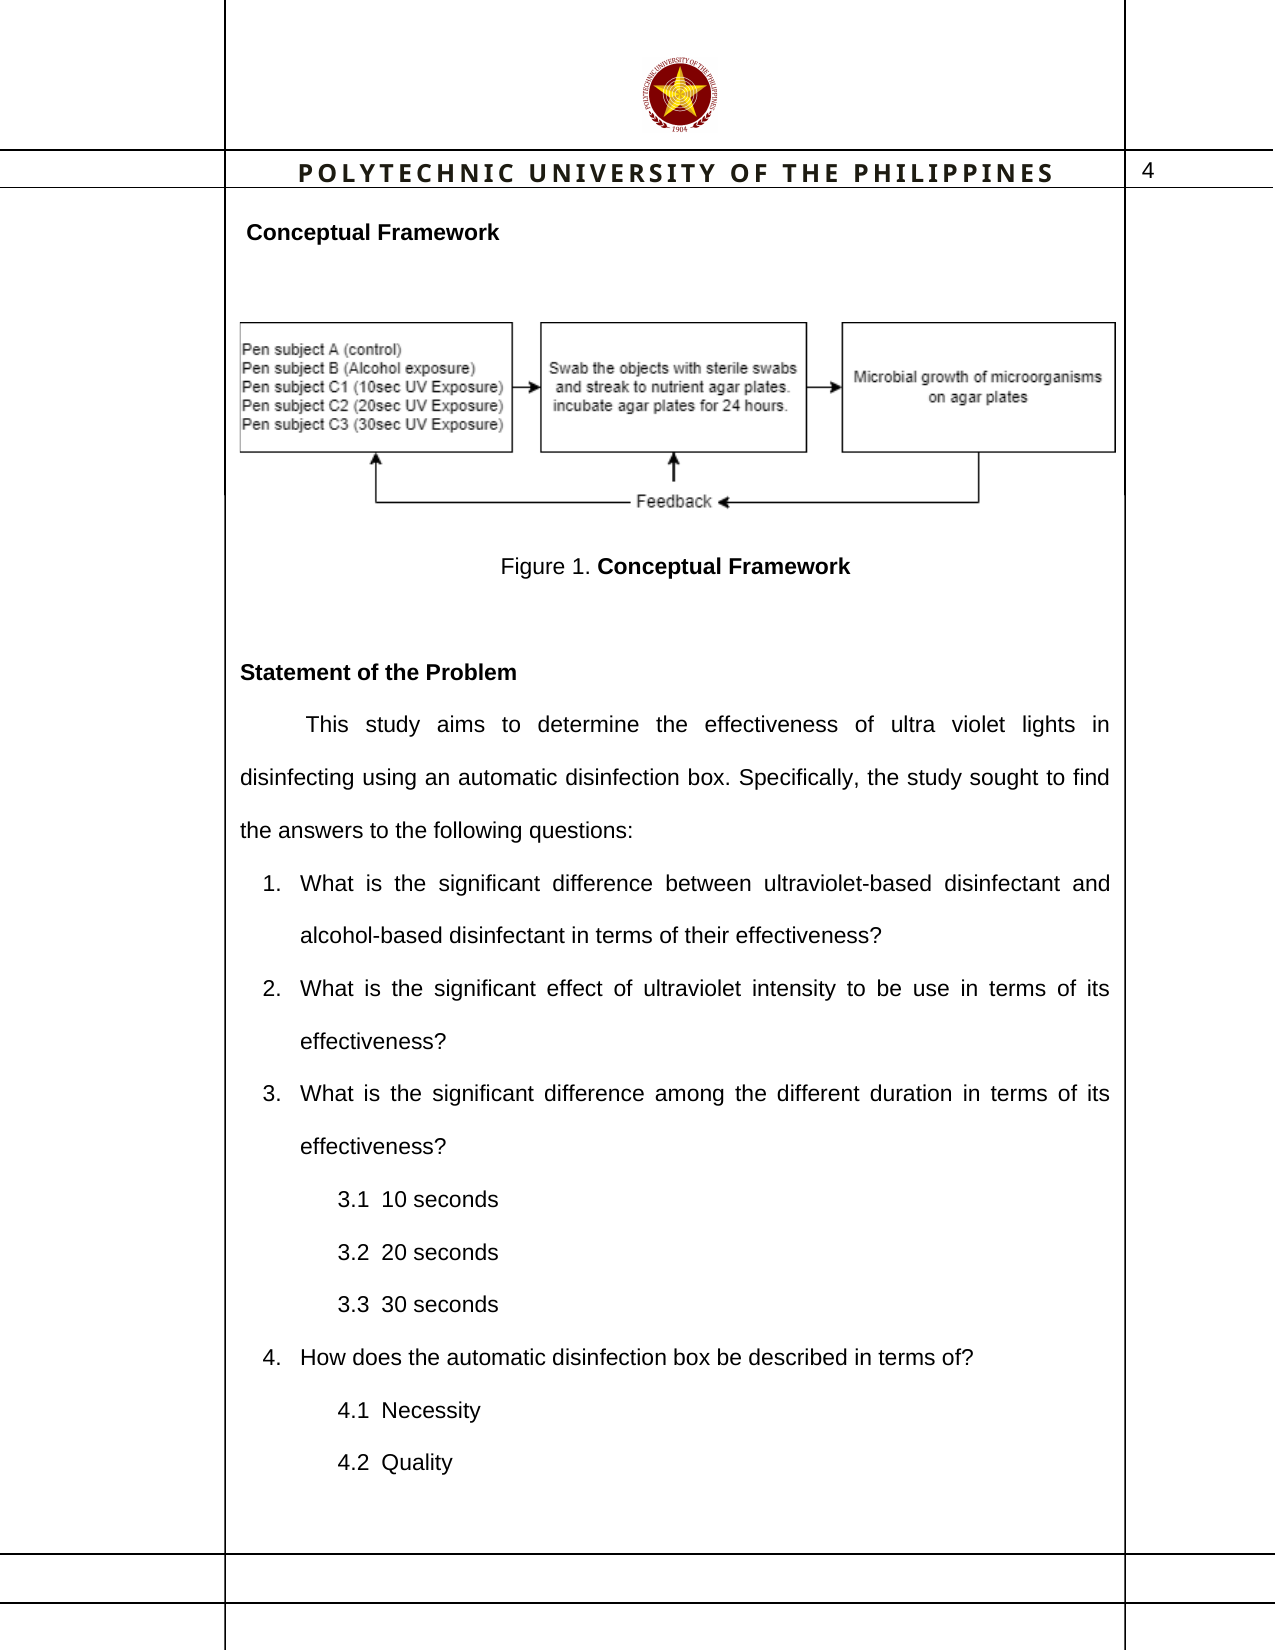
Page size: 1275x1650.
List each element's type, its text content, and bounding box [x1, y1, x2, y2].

text This study aims to determine the effectiveness of ultra violet lights in disinfecting using an automatic disinfection box. Specifically, the study sought to find the answers to the following questions: [240, 711, 1111, 843]
list What is the significant difference among the different duration in terms of its effectiveness? [262, 1080, 1111, 1159]
text Figure 1. Conceptual Framework [240, 553, 1111, 579]
text Statement of the Problem [240, 659, 1111, 685]
picture [239, 322, 1116, 525]
list How does the automatic disinfection box be described in terms of? [262, 1344, 1111, 1370]
list 20 seconds [337, 1238, 1111, 1265]
list Necessity [337, 1397, 1111, 1423]
list 30 seconds [337, 1291, 1111, 1317]
list 10 seconds [337, 1186, 1111, 1212]
picture [642, 57, 718, 133]
text Conceptual Framework [240, 219, 1111, 245]
list What is the significant difference between ultraviolet-based disinfectant and alcohol-based disinfectant in terms of their effectiveness? [262, 869, 1111, 948]
list Quality [337, 1449, 1111, 1476]
list What is the significant effect of ultraviolet intensity to be use in terms of its effectiveness? [262, 975, 1111, 1054]
